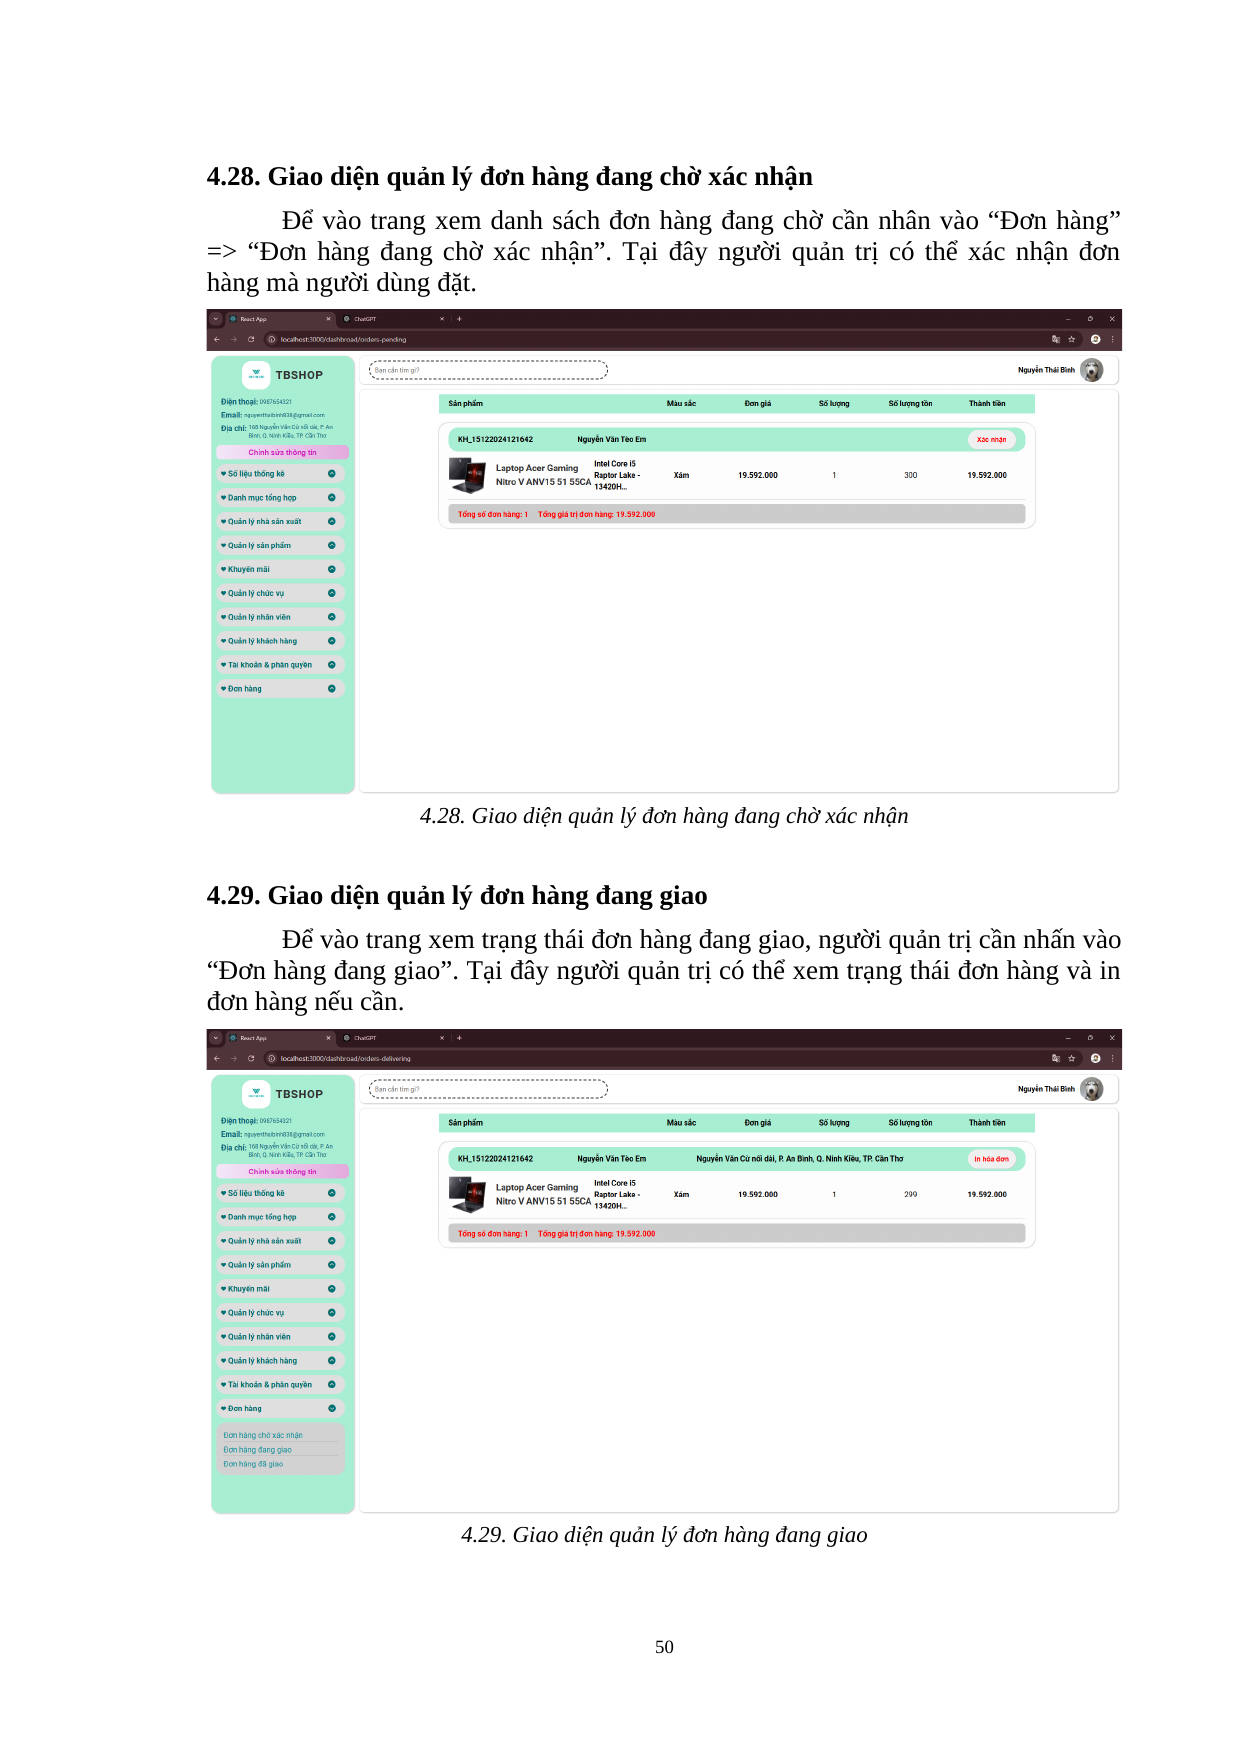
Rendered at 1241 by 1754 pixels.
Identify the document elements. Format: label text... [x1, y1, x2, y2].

text 4.29. Giao diện quản lý đơn hàng đang giao [207, 1522, 1122, 1547]
text 4.28. Giao diện quản lý đơn hàng đang chờ xác nhận [207, 802, 1122, 828]
text Để vào trang xem danh sách đơn hàng đang chờ cần nhân vào “Đơn hàng” => “Đơn hàng đang chờ xác nhận”. Tại đây người quản trị có thể xác nhận đơn hàng mà người dùng đặt. [207, 204, 1122, 297]
picture [206, 1029, 1123, 1522]
text 4.28. Giao diện quản lý đơn hàng đang chờ xác nhận [207, 160, 1122, 191]
text Để vào trang xem trạng thái đơn hàng đang giao, người quản trị cần nhấn vào “Đơn hàng đang giao”. Tại đây người quản trị có thể xem trạng thái đơn hàng và in đơn hàng nếu cần. [207, 923, 1122, 1017]
picture [206, 309, 1123, 802]
text 4.29. Giao diện quản lý đơn hàng đang giao [207, 879, 1122, 911]
